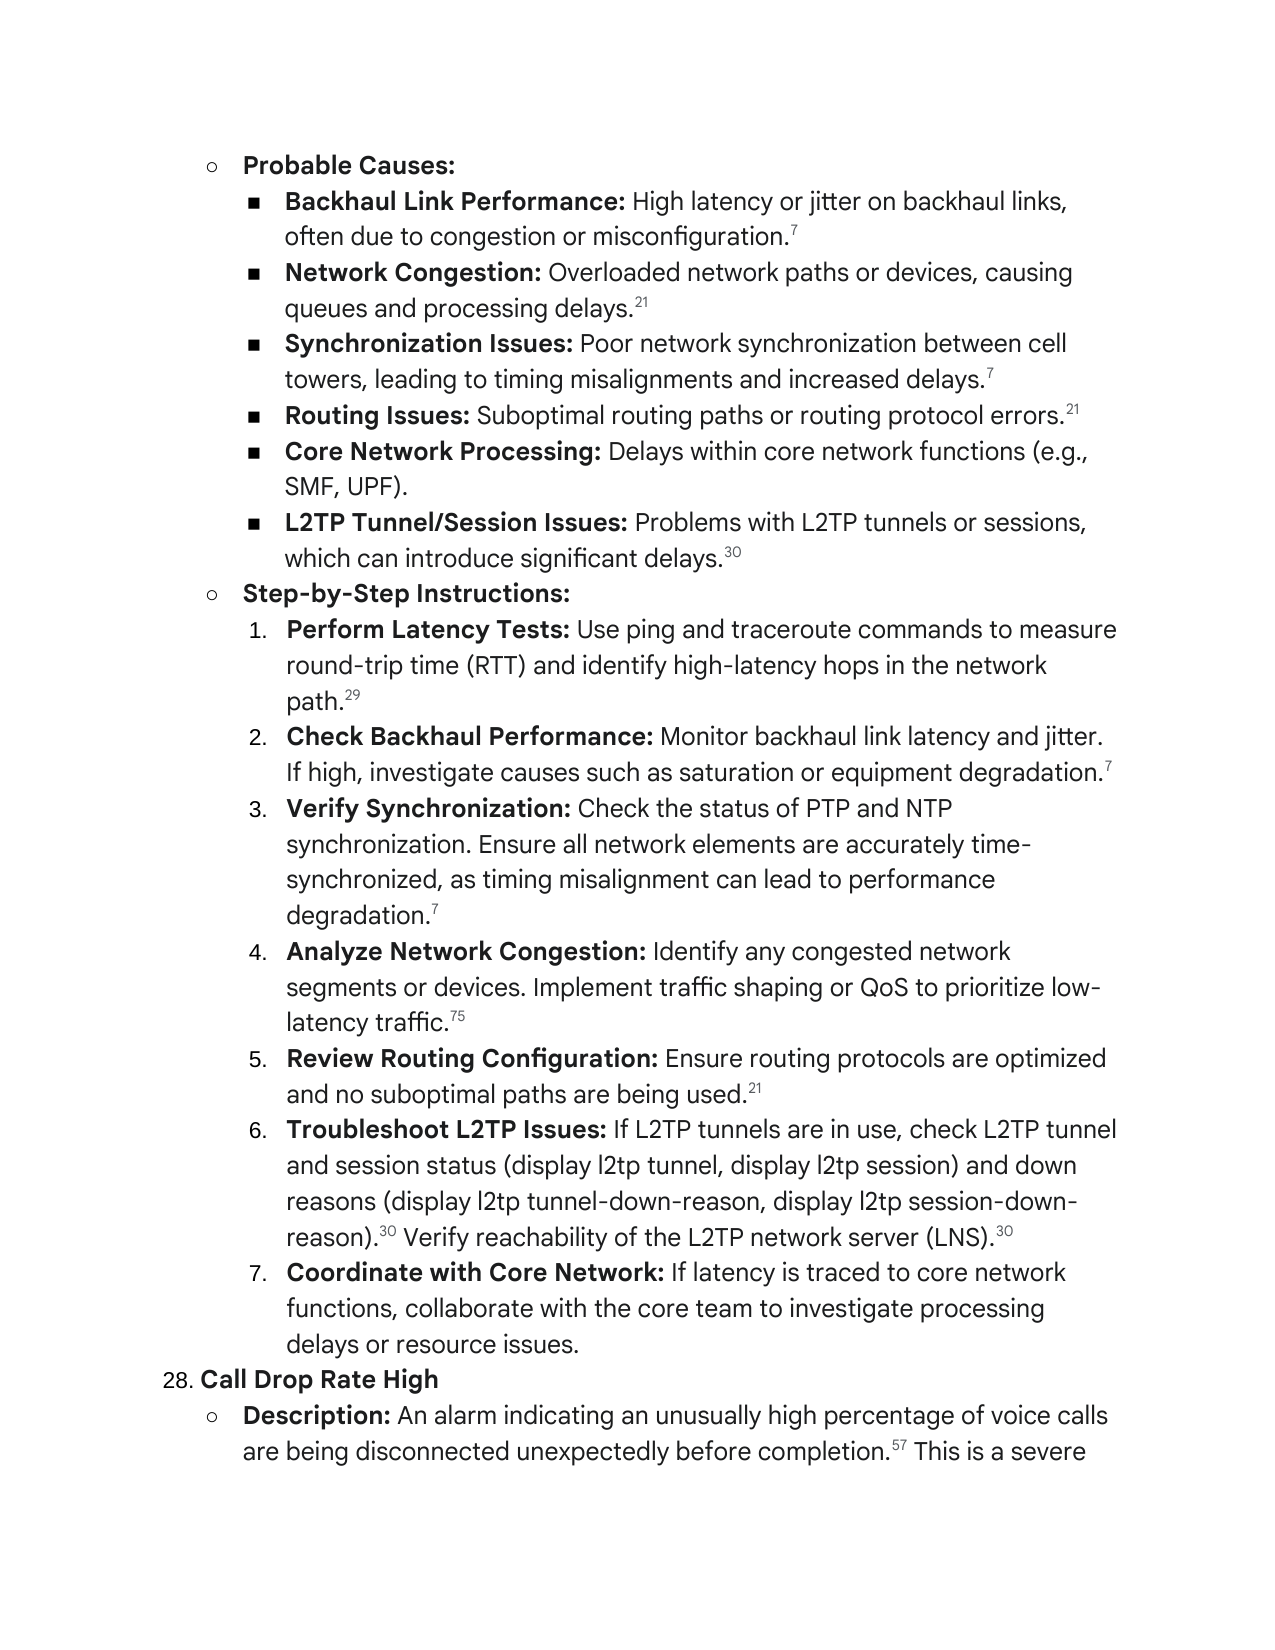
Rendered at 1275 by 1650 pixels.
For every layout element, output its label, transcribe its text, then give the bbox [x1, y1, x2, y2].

list Troubleshoot L2TP Issues: If L2TP tunnels are in use, check L2TP tunnel and session status (display l2tp tunnel, display l2tp session) and down reasons (display l2tp tunnel-down-reason, display l2tp session-down-reason).30 Verify reachability of the L2TP network server (LNS).30 [248, 1115, 1125, 1253]
list Call Drop Rate High [162, 1365, 1125, 1396]
list Coordinate with Core Network: If latency is traced to core network functions, collaborate with the core team to investigate processing delays or resource issues. [248, 1258, 1125, 1360]
list Perform Latency Tests: Use ping and traceroute commands to measure round-trip time (RTT) and identify high-latency hops in the network path.29 [248, 614, 1125, 717]
list Step-by-Step Instructions: [205, 579, 1125, 610]
list Analyze Network Congestion: Identify any congested network segments or devices. Implement traffic shaping or QoS to prioritize low-latency traffic.75 [248, 936, 1125, 1039]
list Network Congestion: Overloaded network paths or devices, causing queues and processing delays.21 [247, 257, 1125, 324]
list L2TP Tunnel/Session Issues: Problems with L2TP tunnels or sessions, which can introduce significant delays.30 [247, 507, 1125, 574]
list Review Routing Configuration: Ensure routing protocols are optimized and no suboptimal paths are being used.21 [248, 1043, 1125, 1110]
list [205, 1401, 1125, 1468]
list Verify Synchronization: Check the status of PTP and NTP synchronization. Ensure all network elements are accurately time-synchronized, as timing misalignment can lead to performance degradation.7 [248, 793, 1125, 932]
list Check Backhaul Performance: Monitor backhaul link latency and jitter. If high, investigate causes such as saturation or equipment degradation.7 [248, 722, 1125, 789]
list Probable Causes: [205, 150, 1125, 181]
list Synchronization Issues: Poor network synchronization between cell towers, leading to timing misalignments and increased delays.7 [247, 329, 1125, 396]
list Core Network Processing: Delays within core network functions (e.g., SMF, UPF). [247, 436, 1125, 503]
list Routing Issues: Suboptimal routing paths or routing protocol errors.21 [247, 400, 1125, 431]
list Backhaul Link Performance: High latency or jitter on backhaul links, often due to congestion or misconfiguration.7 [247, 186, 1125, 253]
